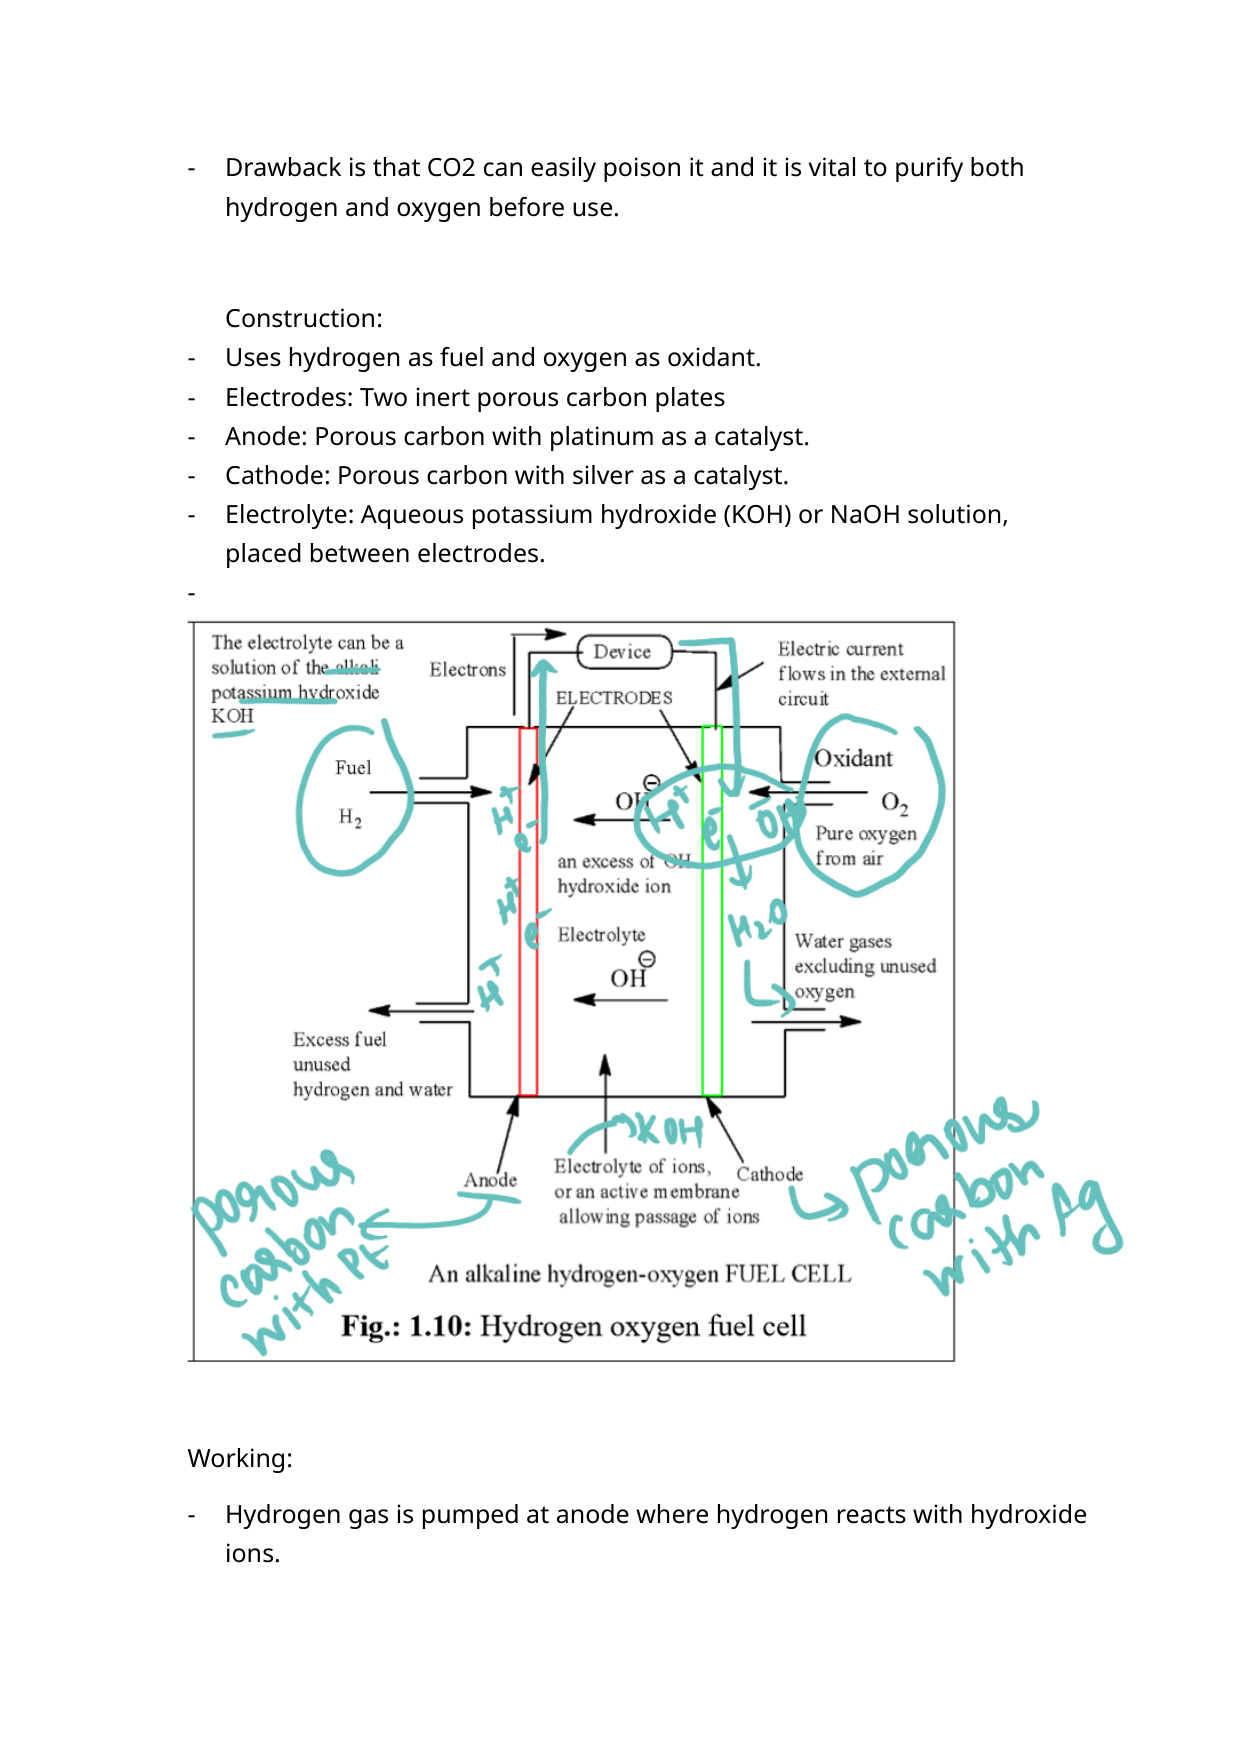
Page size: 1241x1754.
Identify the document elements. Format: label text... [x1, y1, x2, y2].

text Working: [187, 1441, 1090, 1475]
list Cathode: Porous carbon with silver as a catalyst. [187, 457, 1090, 492]
list Drawback is that CO2 can easily poison it and it is vital to purify both hydrogen and oxygen before use. [187, 150, 1090, 223]
list Hydrogen gas is pumped at anode where hydrogen reacts with hydroxide ions. [187, 1497, 1090, 1570]
picture [187, 614, 1128, 1364]
list Uses hydrogen as fuel and oxygen as oxidant. [187, 340, 1090, 374]
list Electrolyte: Aqueous potassium hydroxide (KOH) or NaOH solution, placed between electrodes. [187, 497, 1090, 570]
list Construction: [225, 301, 1090, 335]
list Anode: Porous carbon with platinum as a catalyst. [187, 418, 1090, 452]
list Electrodes: Two inert porous carbon plates [187, 379, 1090, 413]
